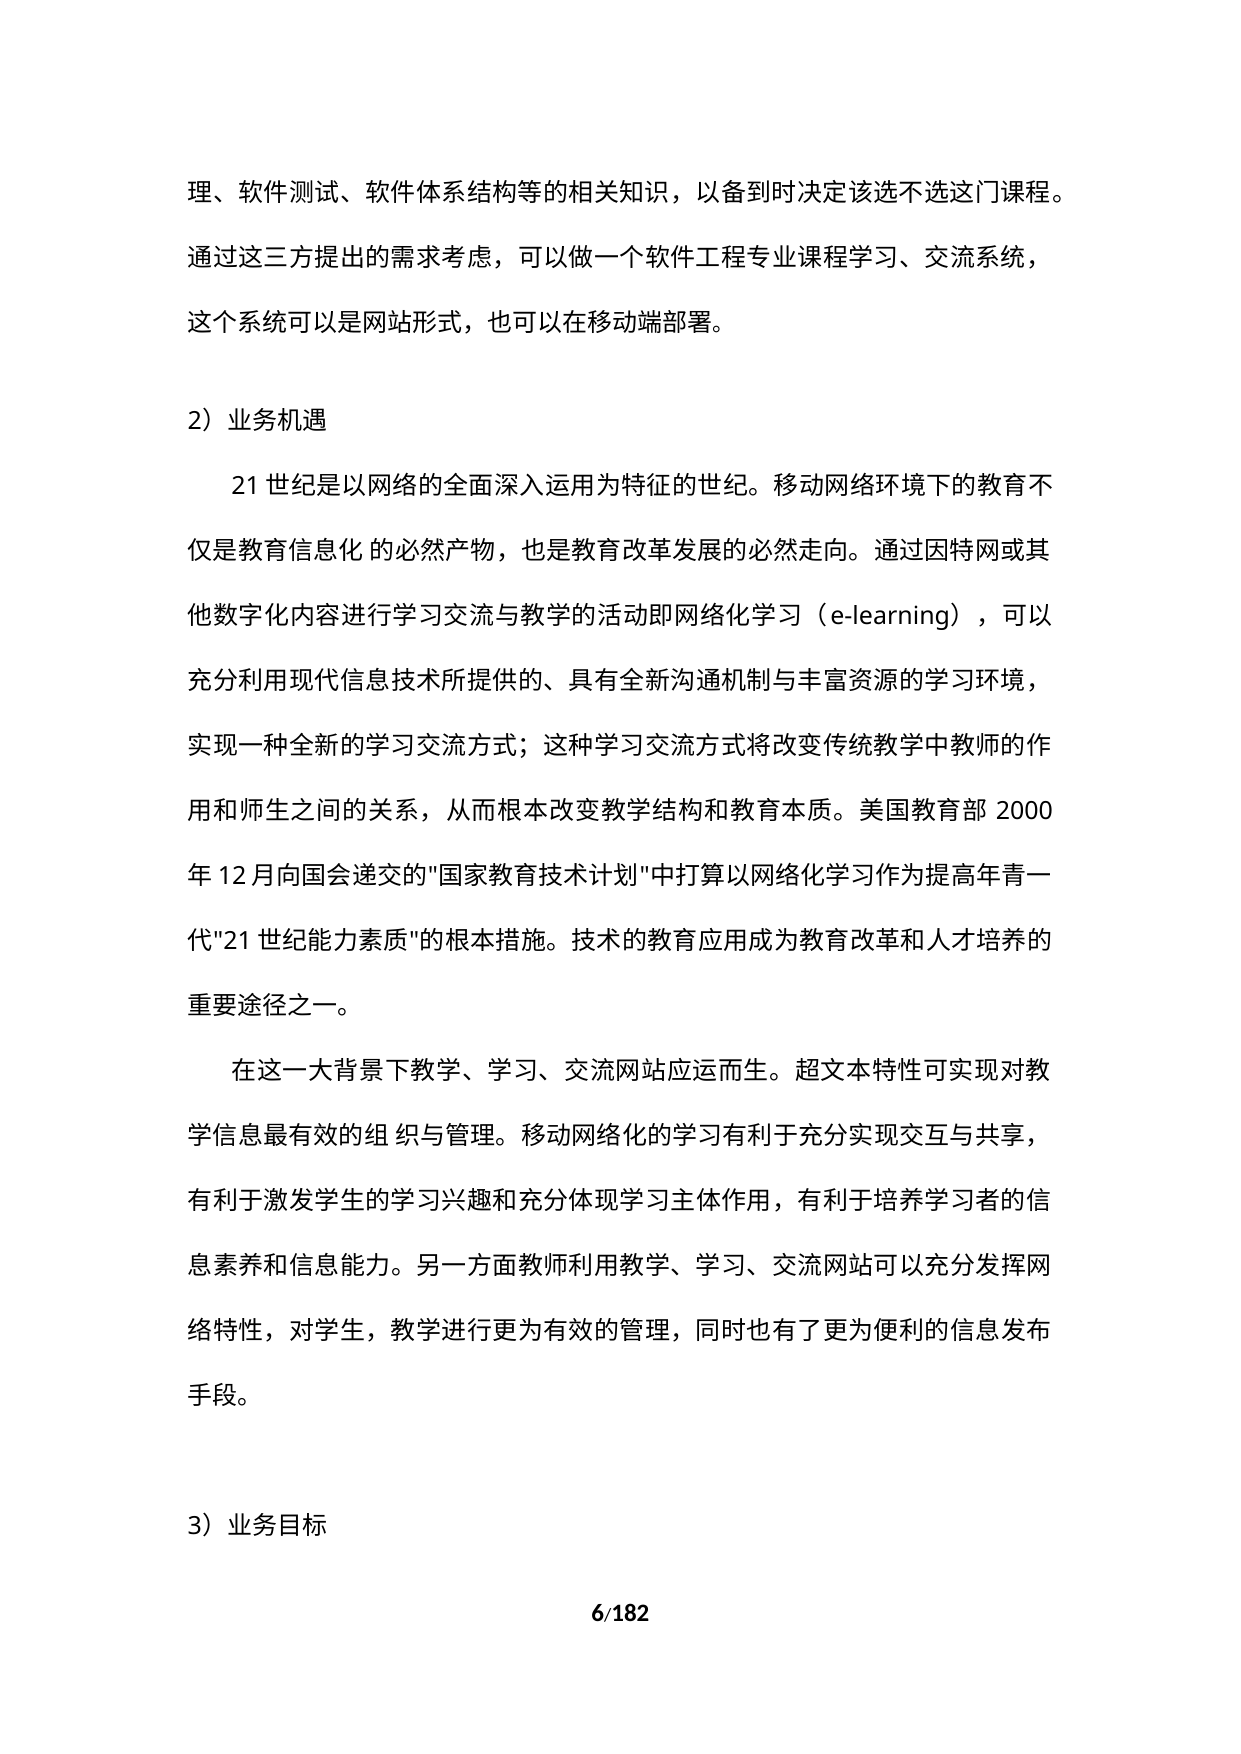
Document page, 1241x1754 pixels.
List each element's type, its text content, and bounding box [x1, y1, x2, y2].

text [187, 158, 1053, 386]
text 3）业务目标 [187, 1491, 1053, 1556]
text 在这一大背景下教学、学习、交流网站应运而生。超文本特性可实现对教学信息最有效的组 织与管理。移动网络化的学习有利于充分实现交互与共享，有利于激发学生的学习兴趣和充分体现学习主体作用，有利于培养学习者的信息素养和信息能力。另一方面教师利用教学、学习、交流网站可以充分发挥网络特性，对学生，教学进行更为有效的管理，同时也有了更为便利的信息发布手段。 [187, 1036, 1053, 1426]
text 21世纪是以网络的全面深入运用为特征的世纪。移动网络环境下的教育不仅是教育信息化 的必然产物，也是教育改革发展的必然走向。通过因特网或其他数字化内容进行学习交流与教学的活动即网络化学习（e-learning），可以充分利用现代信息技术所提供的、具有全新沟通机制与丰富资源的学习环境，实现一种全新的学习交流方式；这种学习交流方式将改变传统教学中教师的作用和师生之间的关系，从而根本改变教学结构和教育本质。美国教育部2000年12月向国会递交的"国家教育技术计划"中打算以网络化学习作为提高年青一代"21世纪能力素质"的根本措施。技术的教育应用成为教育改革和人才培养的重要途径之一。 [187, 451, 1053, 1036]
text 2）业务机遇 [187, 386, 1053, 451]
